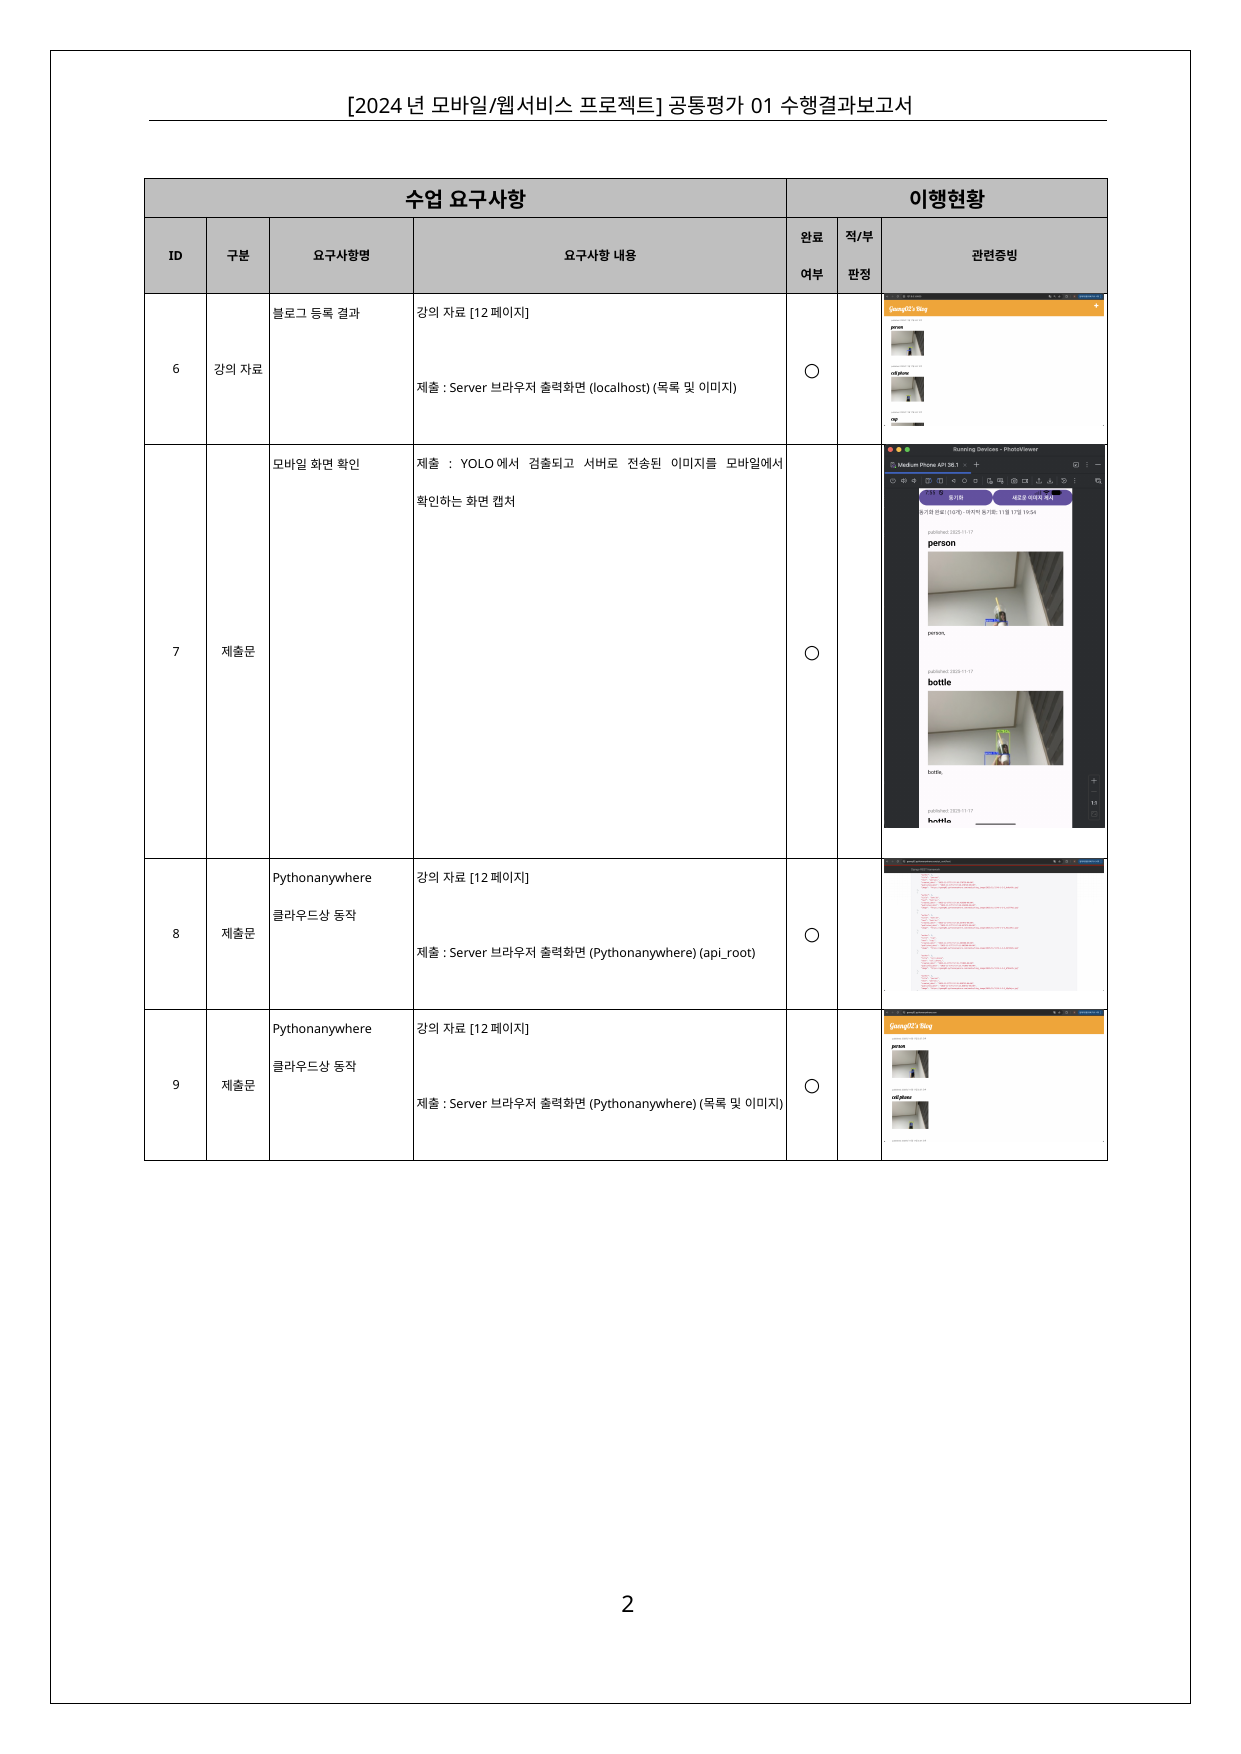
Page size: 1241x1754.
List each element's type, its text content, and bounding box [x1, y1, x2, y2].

table_cell 강의 자료 [12페이지] 제출 : Server 브라우저 출력화면 (localhost) (목록 및 이미지) [414, 294, 786, 444]
table_cell 강의 자료 [12페이지] 제출 : Server 브라우저 출력화면 (Pythonanywhere) (api_root) [414, 859, 786, 1008]
table_cell Pythonanywhere 클라우드상 동작 [270, 859, 413, 1008]
table_cell 9 [145, 1010, 206, 1159]
table_cell [882, 445, 1107, 857]
table_cell ○ [787, 859, 837, 1008]
table_cell [882, 859, 1107, 1008]
table_cell ○ [787, 1010, 837, 1159]
table_cell 관련증빙 [882, 218, 1107, 293]
table_cell ○ [787, 294, 837, 444]
table_cell 구분 [207, 218, 269, 293]
table_header 수업 요구사항 [145, 179, 786, 217]
table_header 이행현황 [787, 179, 1107, 217]
table_cell 제출문 [207, 1010, 269, 1159]
table_cell 요구사항 내용 [414, 218, 786, 293]
table_cell 강의 자료 [207, 294, 269, 444]
table_cell ID [145, 218, 206, 293]
table_cell [882, 294, 1107, 444]
table_cell 제출문 [207, 859, 269, 1008]
table_cell [838, 445, 881, 857]
table_cell 8 [145, 859, 206, 1008]
picture [884, 1009, 1104, 1142]
table_cell 제출문 [207, 445, 269, 857]
table_cell 요구사항명 [270, 218, 413, 293]
picture [884, 293, 1104, 426]
table_cell 완료 여부 [787, 218, 837, 293]
table_cell 모바일 화면 확인 [270, 445, 413, 857]
table_cell [838, 859, 881, 1008]
table_cell [838, 1010, 881, 1159]
table_cell [882, 1010, 1107, 1159]
table_cell 강의 자료 [12페이지] 제출 : Server 브라우저 출력화면 (Pythonanywhere) (목록 및 이미지) [414, 1010, 786, 1159]
picture [884, 444, 1105, 828]
table_cell 블로그 등록 결과 [270, 294, 413, 444]
table_cell 6 [145, 294, 206, 444]
table_cell Pythonanywhere 클라우드상 동작 [270, 1010, 413, 1159]
picture [884, 858, 1104, 991]
table_cell 7 [145, 445, 206, 857]
table_cell ○ [787, 445, 837, 857]
table_cell [838, 294, 881, 444]
table_cell 제출 : YOLO에서 검출되고 서버로 전송된 이미지를 모바일에서 확인하는 화면 캡처 [414, 445, 786, 857]
table_cell 적/부 판정 [838, 218, 881, 293]
